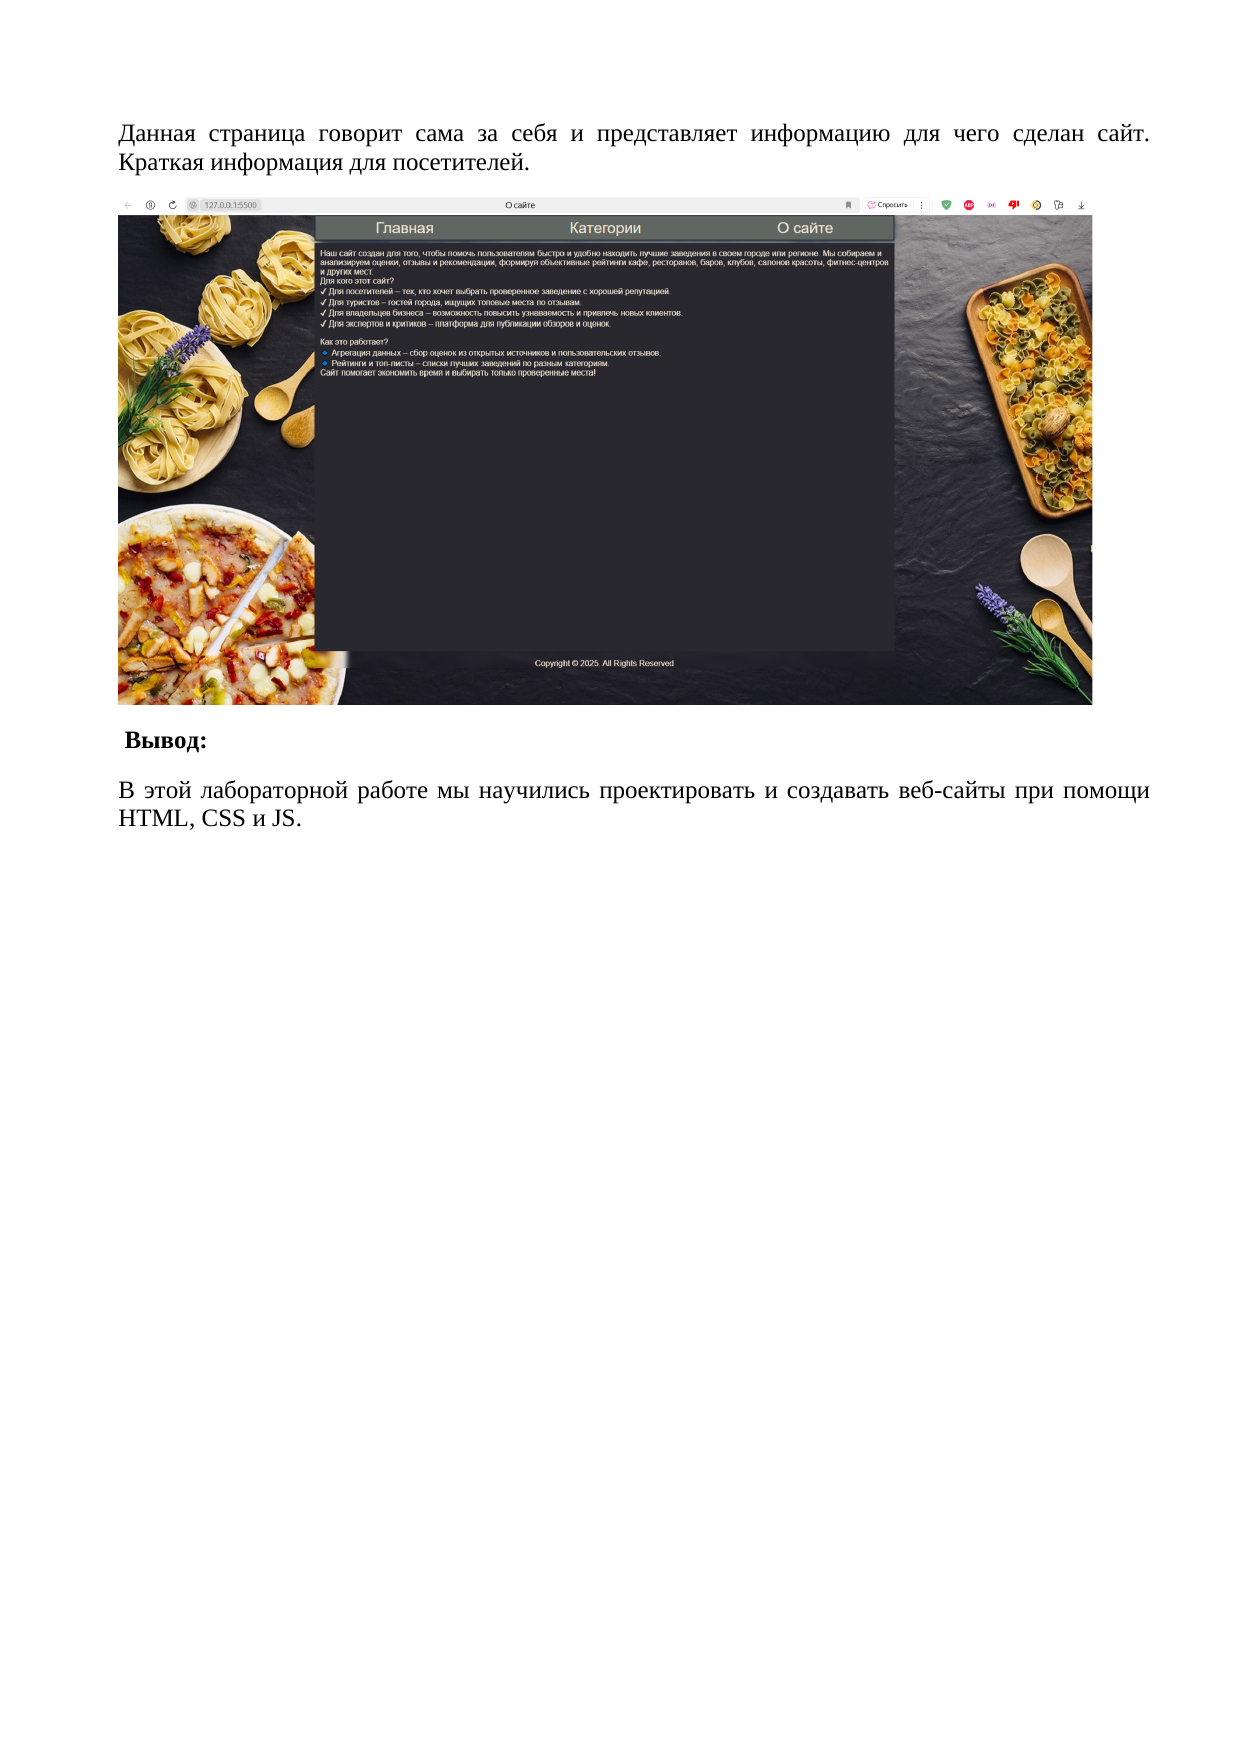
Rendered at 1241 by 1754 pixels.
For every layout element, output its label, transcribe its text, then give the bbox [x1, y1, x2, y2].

text В этой лабораторной работе мы научились проектировать и создавать веб-сайты при помощи HTML, CSS и JS. [118, 775, 1152, 832]
text Данная страница говорит сама за себя и представляет информацию для чего сделан сайт. Краткая информация для посетителей. [118, 118, 1152, 176]
picture [118, 196, 1093, 705]
text Вывод: [118, 725, 1152, 754]
